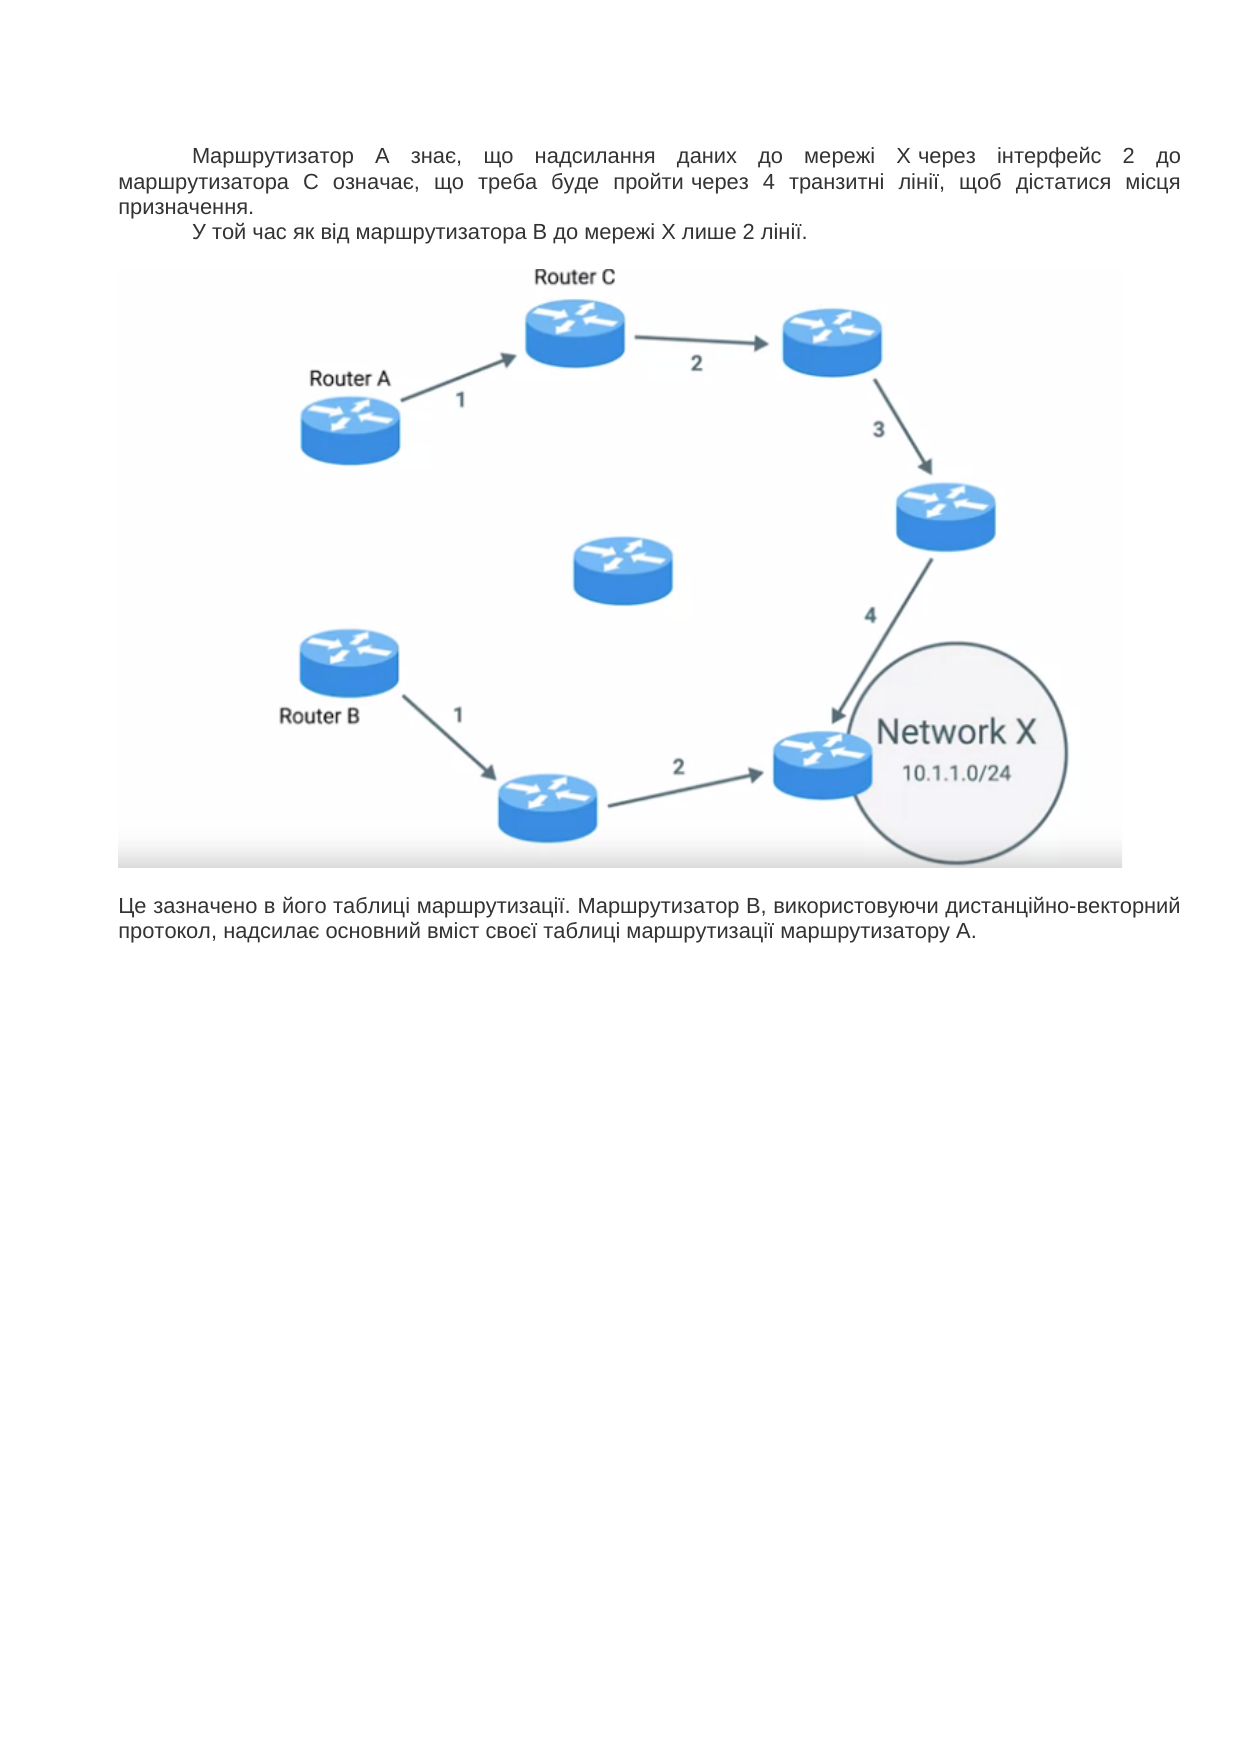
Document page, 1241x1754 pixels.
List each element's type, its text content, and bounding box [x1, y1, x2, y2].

text У той час як від маршрутизатора B до мережі Х лише 2 лінії. [118, 219, 1181, 244]
text Маршрутизатор А знає, що надсилання даних до мережі X через інтерфейс 2 до маршрутизатора С означає, що треба буде пройти через 4 транзитні лінії, щоб дістатися місця призначення. [118, 143, 1181, 219]
picture [118, 269, 1123, 868]
text Це зазначено в його таблиці маршрутизації. Маршрутизатор B, використовуючи дистанційно-векторний протокол, надсилає основний вміст своєї таблиці маршрутизації маршрутизатору А. [118, 893, 1181, 943]
